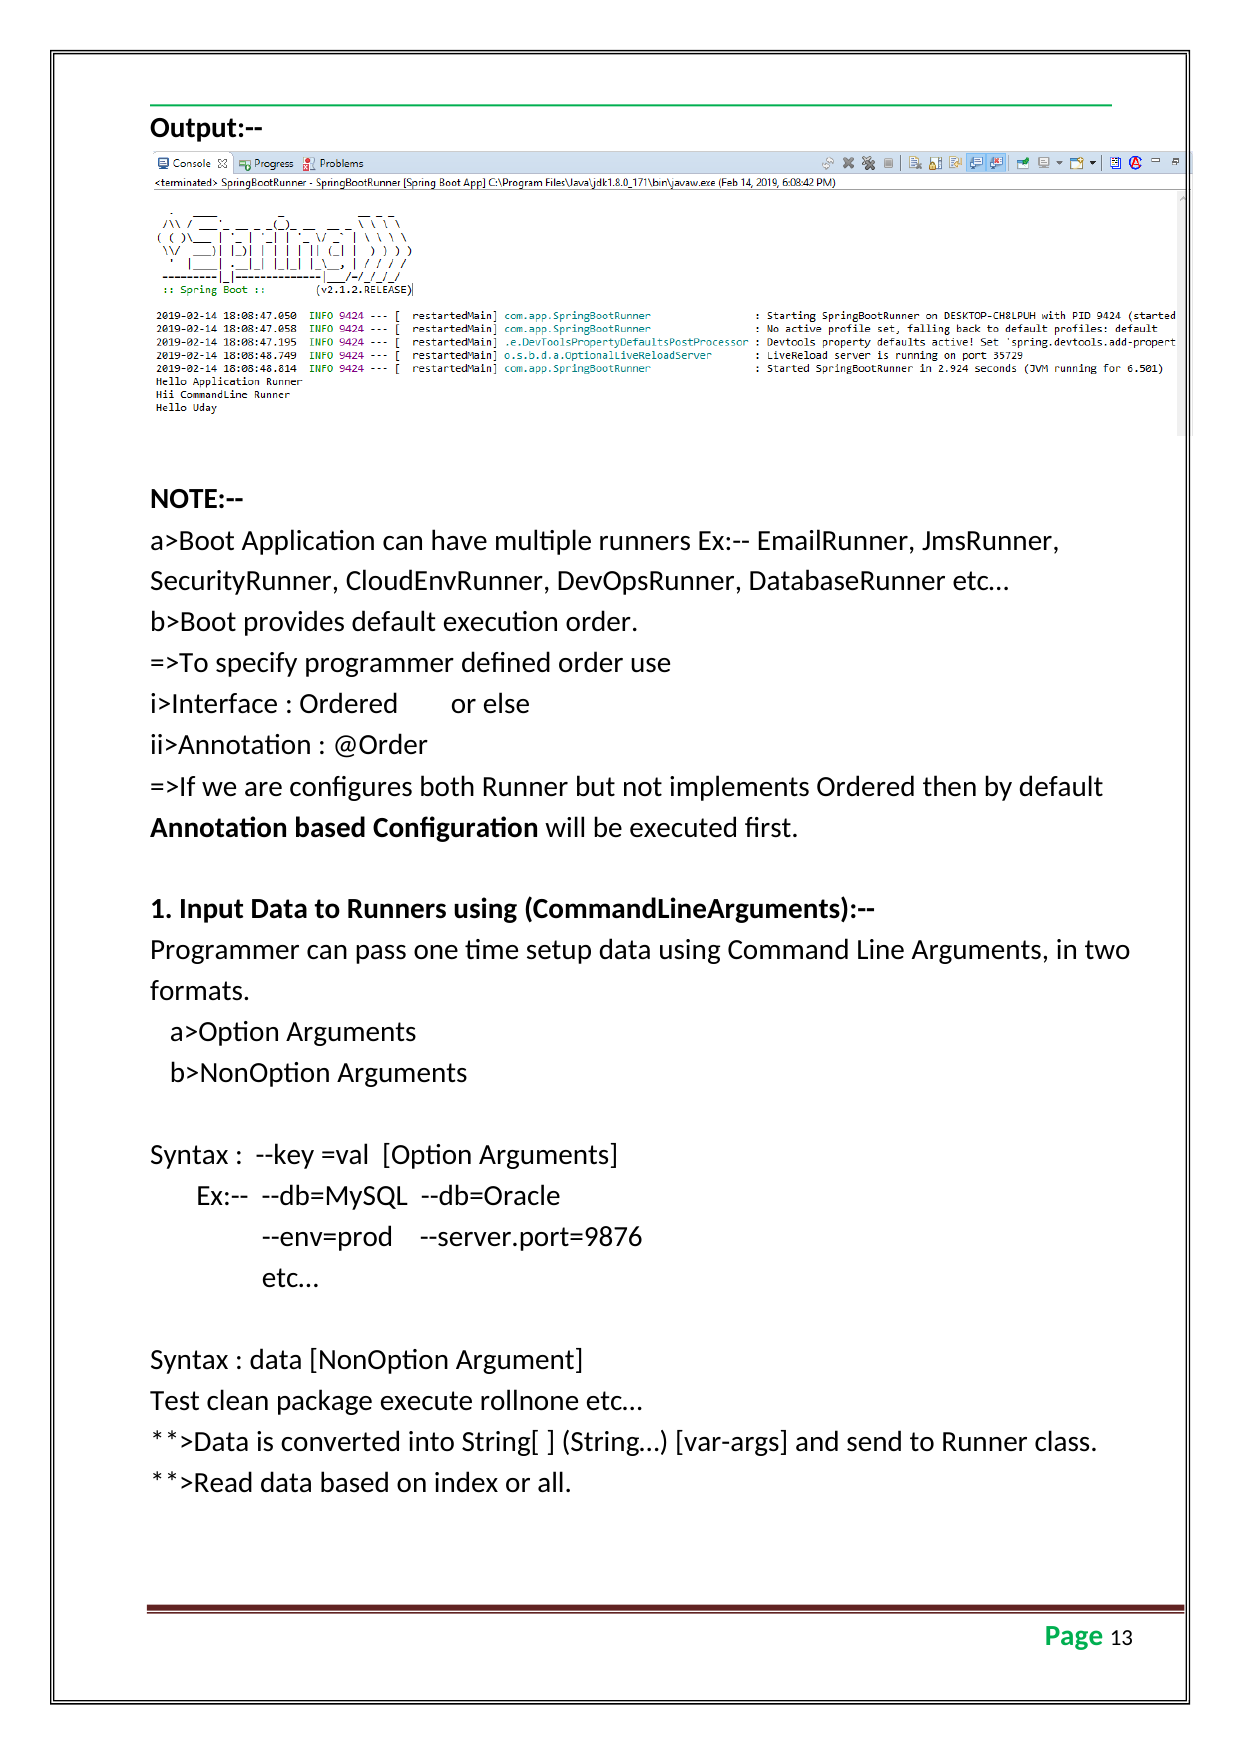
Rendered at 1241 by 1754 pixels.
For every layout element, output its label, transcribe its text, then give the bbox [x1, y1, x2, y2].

text **>Read data based on index or all. [150, 1464, 1213, 1500]
text NOTE:-- [150, 481, 1213, 516]
text Syntax : --key =val [Option Arguments] Ex:-- --db=MySQL --db=Oracle [150, 1136, 633, 1213]
text Annotation based Configuration will be executed first. [150, 809, 1213, 844]
text a>Option Arguments b>NonOption Arguments [169, 1013, 469, 1090]
text Test clean package execute rollnone etc… [150, 1382, 1213, 1418]
text a>Boot Application can have multiple runners Ex:-- EmailRunner, JmsRunner, SecurityRunner, CloudEnvRunner, DevOpsRunner, DatabaseRunner etc… b>Boot provides default execution order. [150, 522, 1090, 639]
text =>To specify programmer defined order use i>Interface : Ordered or else ii>Annotation : @Order [150, 644, 672, 762]
text Programmer can pass one time setup data using Command Line Arguments, in two formats. [150, 931, 1180, 1008]
text Syntax : data [NonOption Argument] [150, 1341, 1213, 1377]
picture [153, 151, 1185, 436]
subtitle Input Data to Runners using (CommandLineArguments):-- [150, 890, 1213, 926]
text **>Data is converted into String[ ] (String…) [var-args] and send to Runner class. [150, 1423, 1213, 1458]
subtitle Output:-- [150, 109, 1213, 144]
text =>If we are configures both Runner but not implements Ordered then by default [150, 768, 1213, 803]
text --env=prod --server.port=9876 etc… [262, 1218, 644, 1295]
